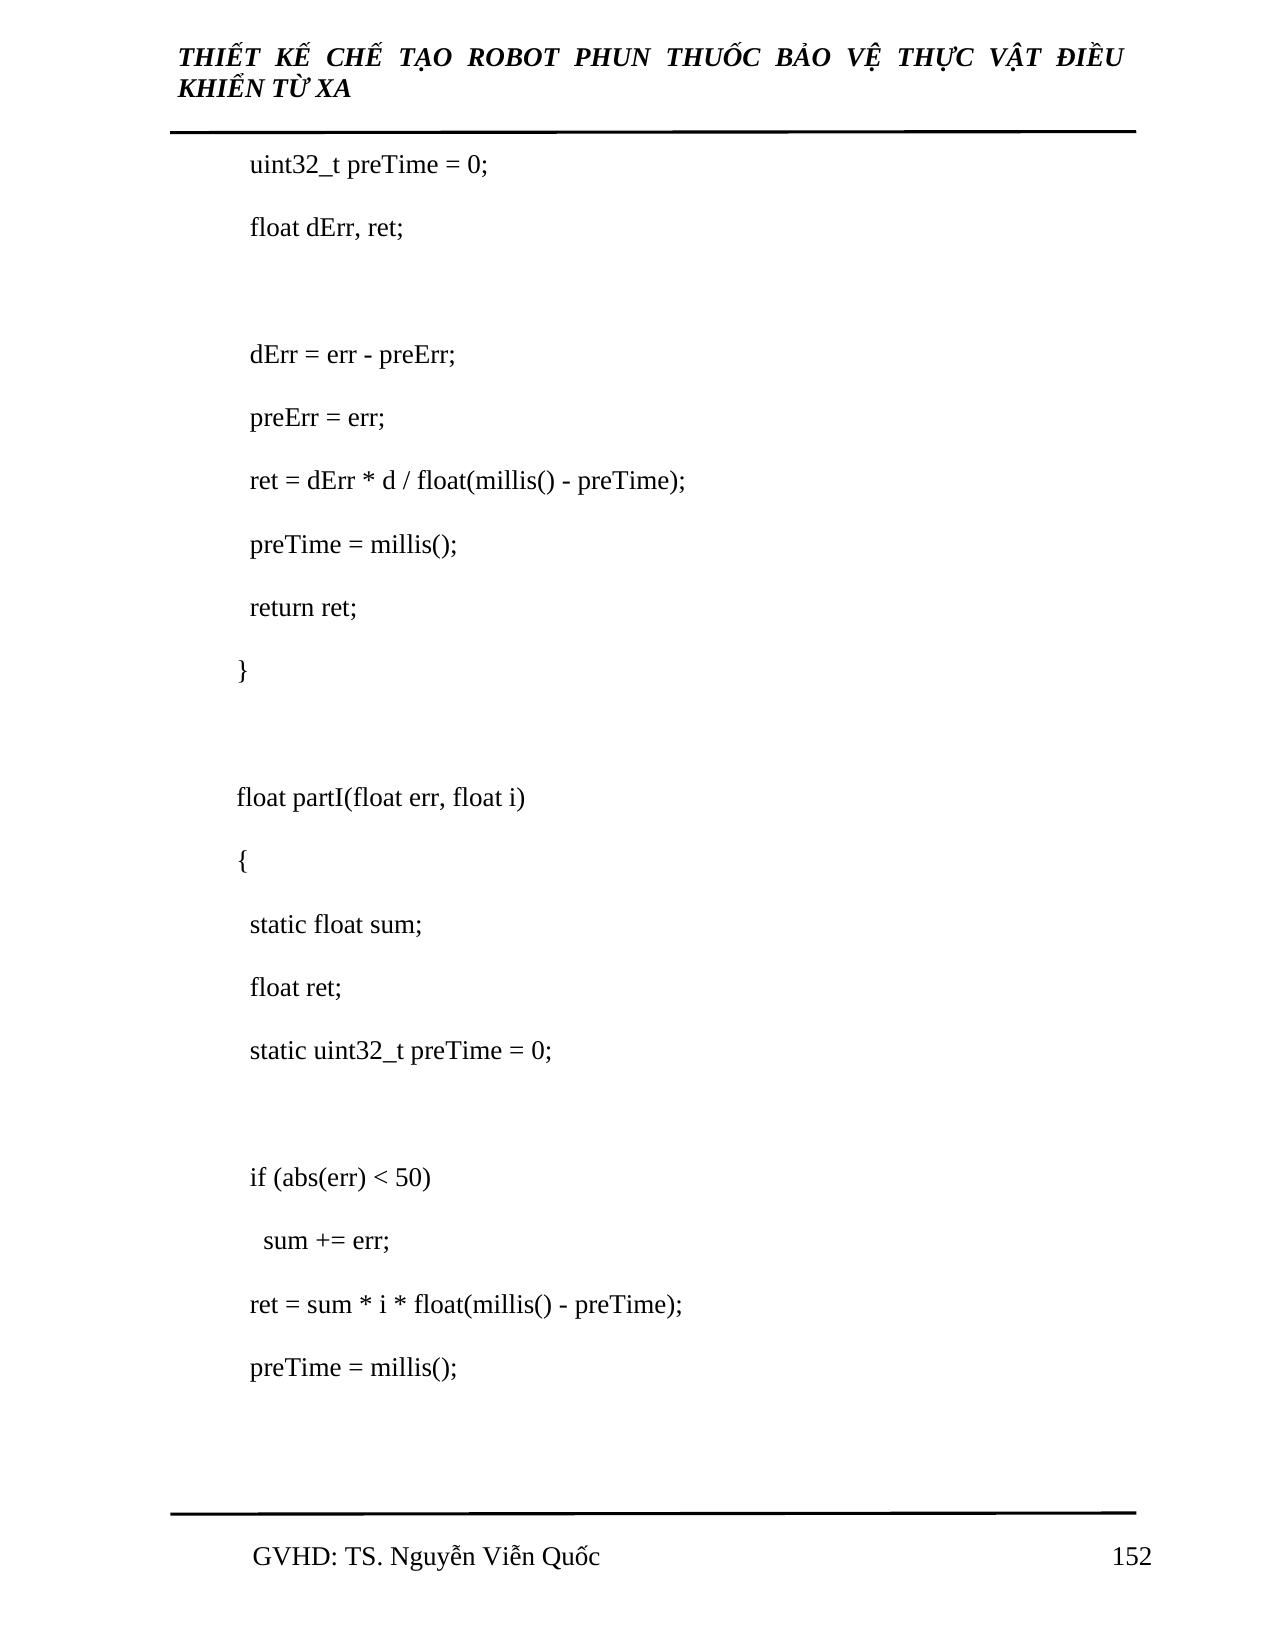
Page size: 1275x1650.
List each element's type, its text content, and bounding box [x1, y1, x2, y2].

text return ret; [177, 591, 1127, 622]
text float ret; [177, 971, 1127, 1002]
text ret = dErr * d / float(millis() - preTime); [177, 464, 1127, 496]
text { [177, 844, 1127, 876]
text float partI(float err, float i) [177, 781, 1127, 812]
text preErr = err; [177, 401, 1127, 432]
text uint32_t preTime = 0; [177, 148, 1127, 179]
text if (abs(err) < 50) [177, 1161, 1127, 1192]
text preTime = millis(); [177, 1351, 1127, 1382]
text } [177, 654, 1127, 686]
text preTime = millis(); [177, 528, 1127, 559]
text ret = sum * i * float(millis() - preTime); [177, 1288, 1127, 1319]
text sum += err; [177, 1224, 1127, 1256]
text float dErr, ret; [177, 211, 1127, 242]
text static float sum; [177, 908, 1127, 939]
text static uint32_t preTime = 0; [177, 1034, 1127, 1066]
text dErr = err - preErr; [177, 338, 1127, 369]
